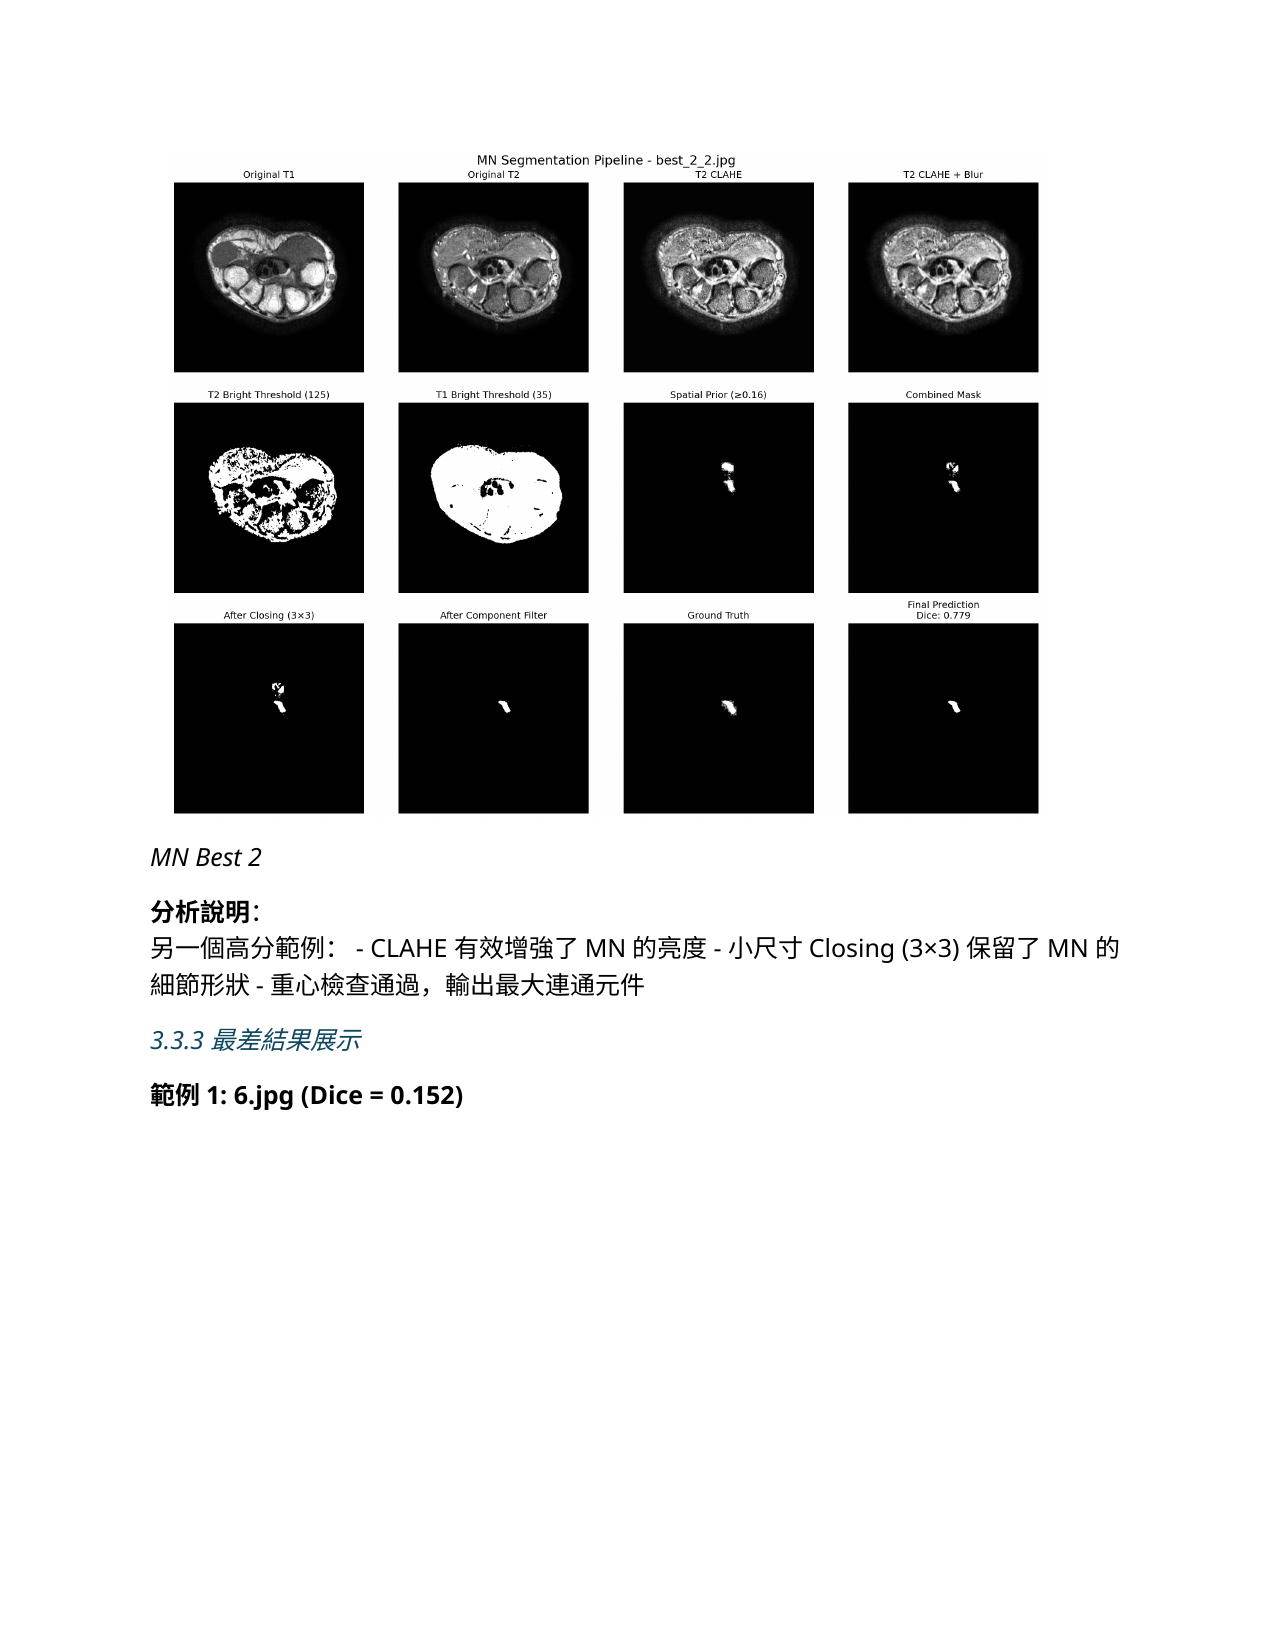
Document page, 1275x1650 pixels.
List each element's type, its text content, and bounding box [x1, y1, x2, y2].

picture [168, 150, 1044, 819]
text MN Best 2 [150, 840, 1125, 874]
subtitle 3.3.3 最差結果展示 [150, 1020, 1125, 1056]
text 分析說明： 另一個高分範例： - CLAHE 有效增強了 MN 的亮度 - 小尺寸 Closing (3×3) 保留了 MN 的細節形狀 - 重心檢查通過，輸出最大連通元件 [150, 893, 1125, 1001]
text 範例 1: 6.jpg (Dice = 0.152) [150, 1075, 1125, 1111]
